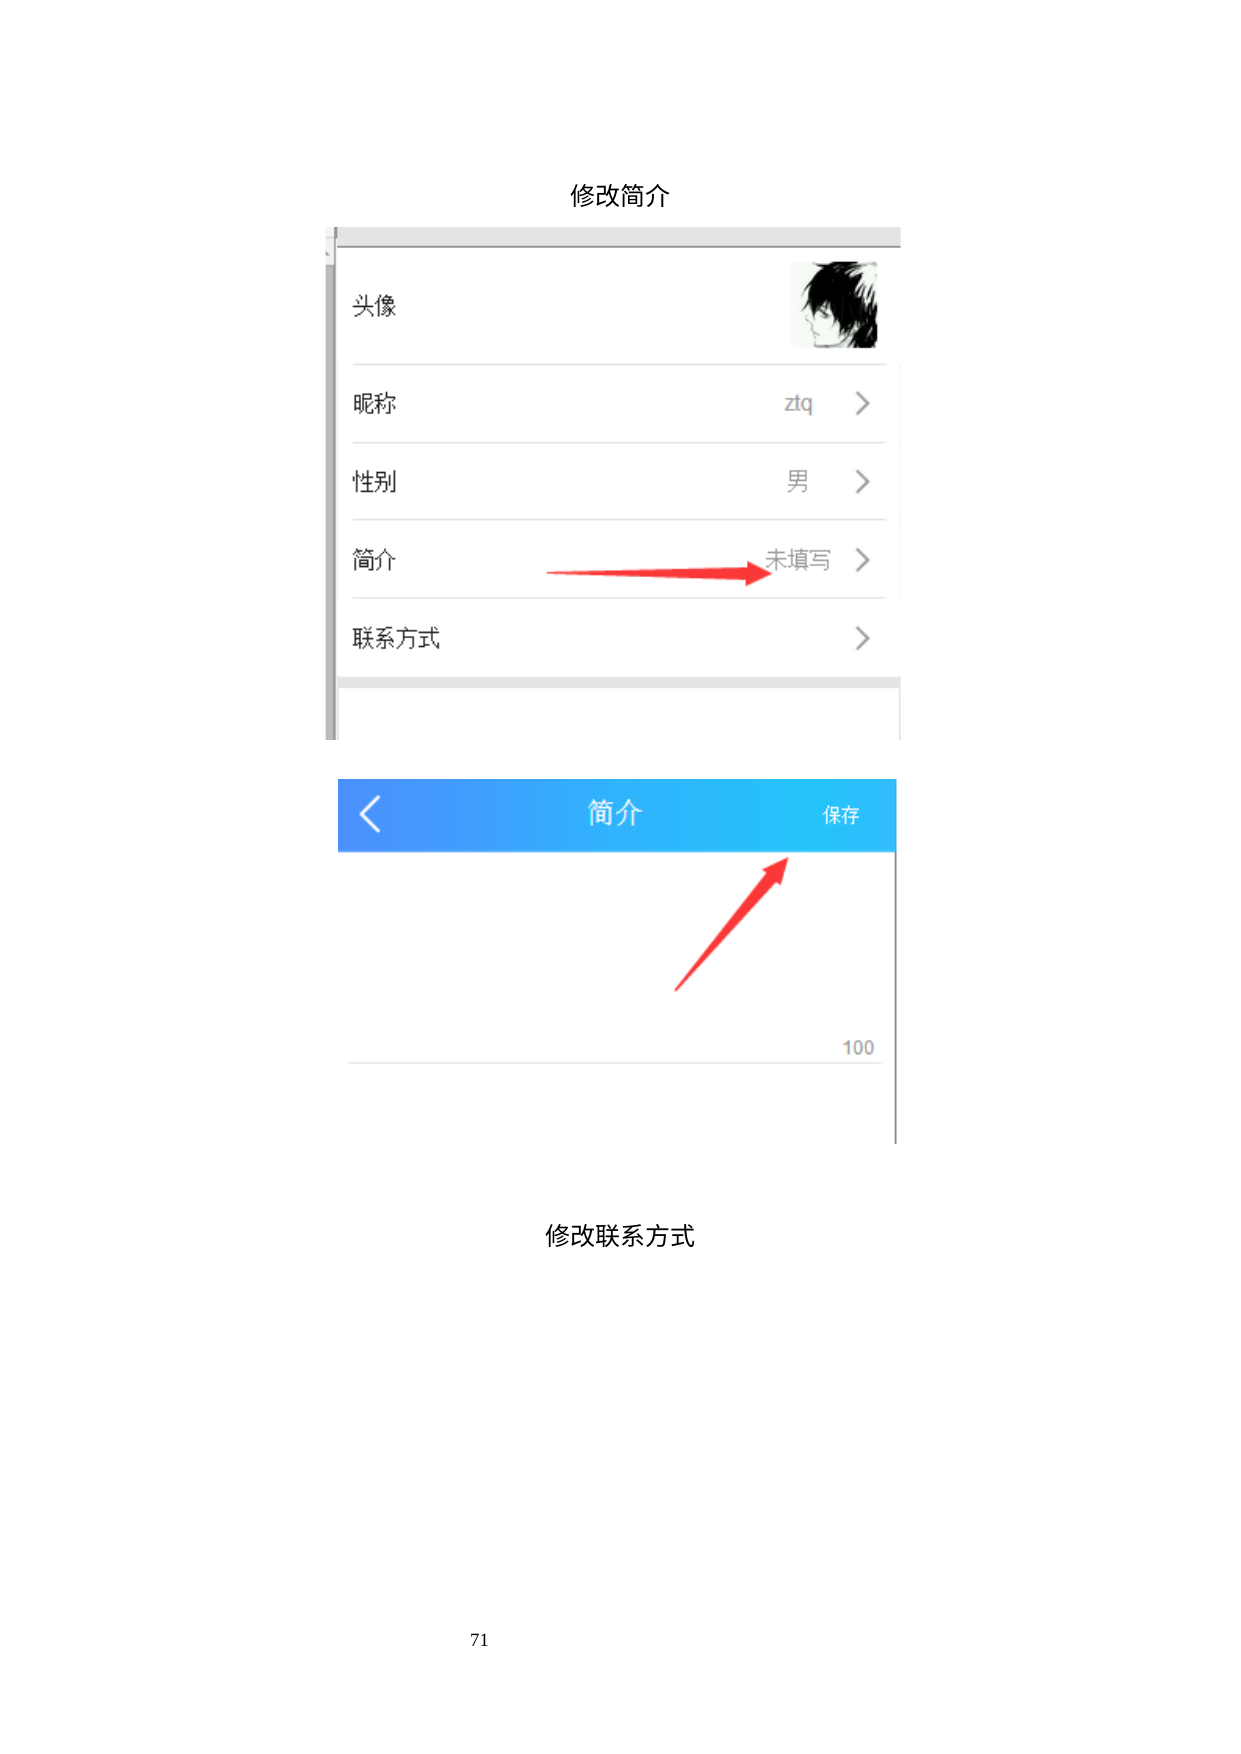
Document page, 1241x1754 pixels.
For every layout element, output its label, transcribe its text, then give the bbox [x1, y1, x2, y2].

text 修改简介 [187, 162, 1053, 227]
picture [325, 227, 915, 740]
text 修改联系方式 [187, 1202, 1053, 1267]
picture [338, 779, 903, 1144]
